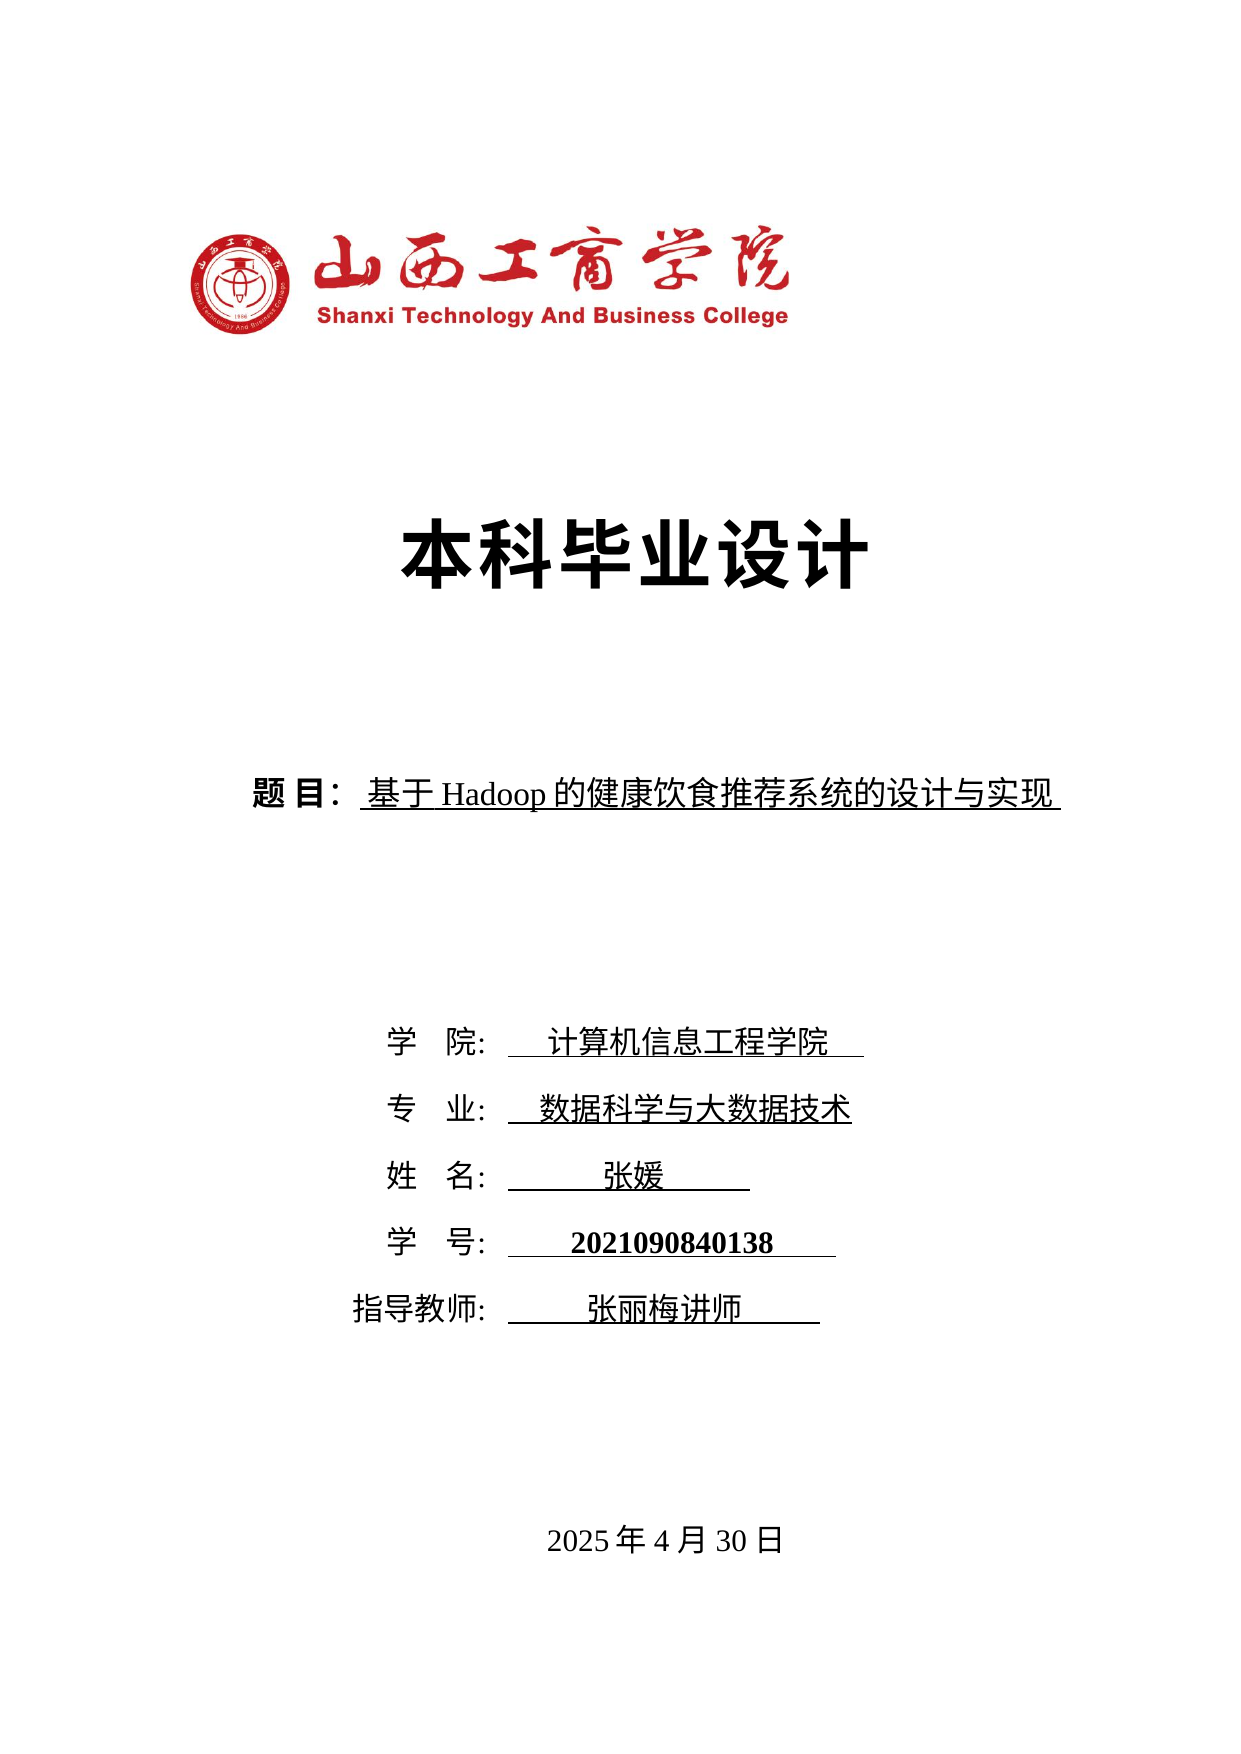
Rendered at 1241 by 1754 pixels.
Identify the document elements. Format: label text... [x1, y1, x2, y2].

table_cell 学 号: [318, 1200, 497, 1267]
table_cell 专 业: [318, 1067, 497, 1134]
text 题 目： 基于Hadoop的健康饮食推荐系统的设计与实现 [177, 767, 1093, 815]
text 本科毕业设计 [177, 496, 1093, 604]
text 2025年 4 月 30 日 [177, 1515, 1093, 1561]
table_cell 指导教师: [318, 1267, 497, 1334]
table_cell 姓 名: [318, 1134, 497, 1200]
table_cell 张丽梅讲师 [497, 1267, 952, 1334]
table_header 学 院: [318, 1000, 497, 1067]
picture [188, 212, 799, 339]
table_cell 数据科学与大数据技术 [497, 1067, 952, 1134]
table_cell 2021090840138 [497, 1200, 952, 1267]
table_header 计算机信息工程学院 [497, 1000, 952, 1067]
table_cell 张媛 [497, 1134, 952, 1200]
